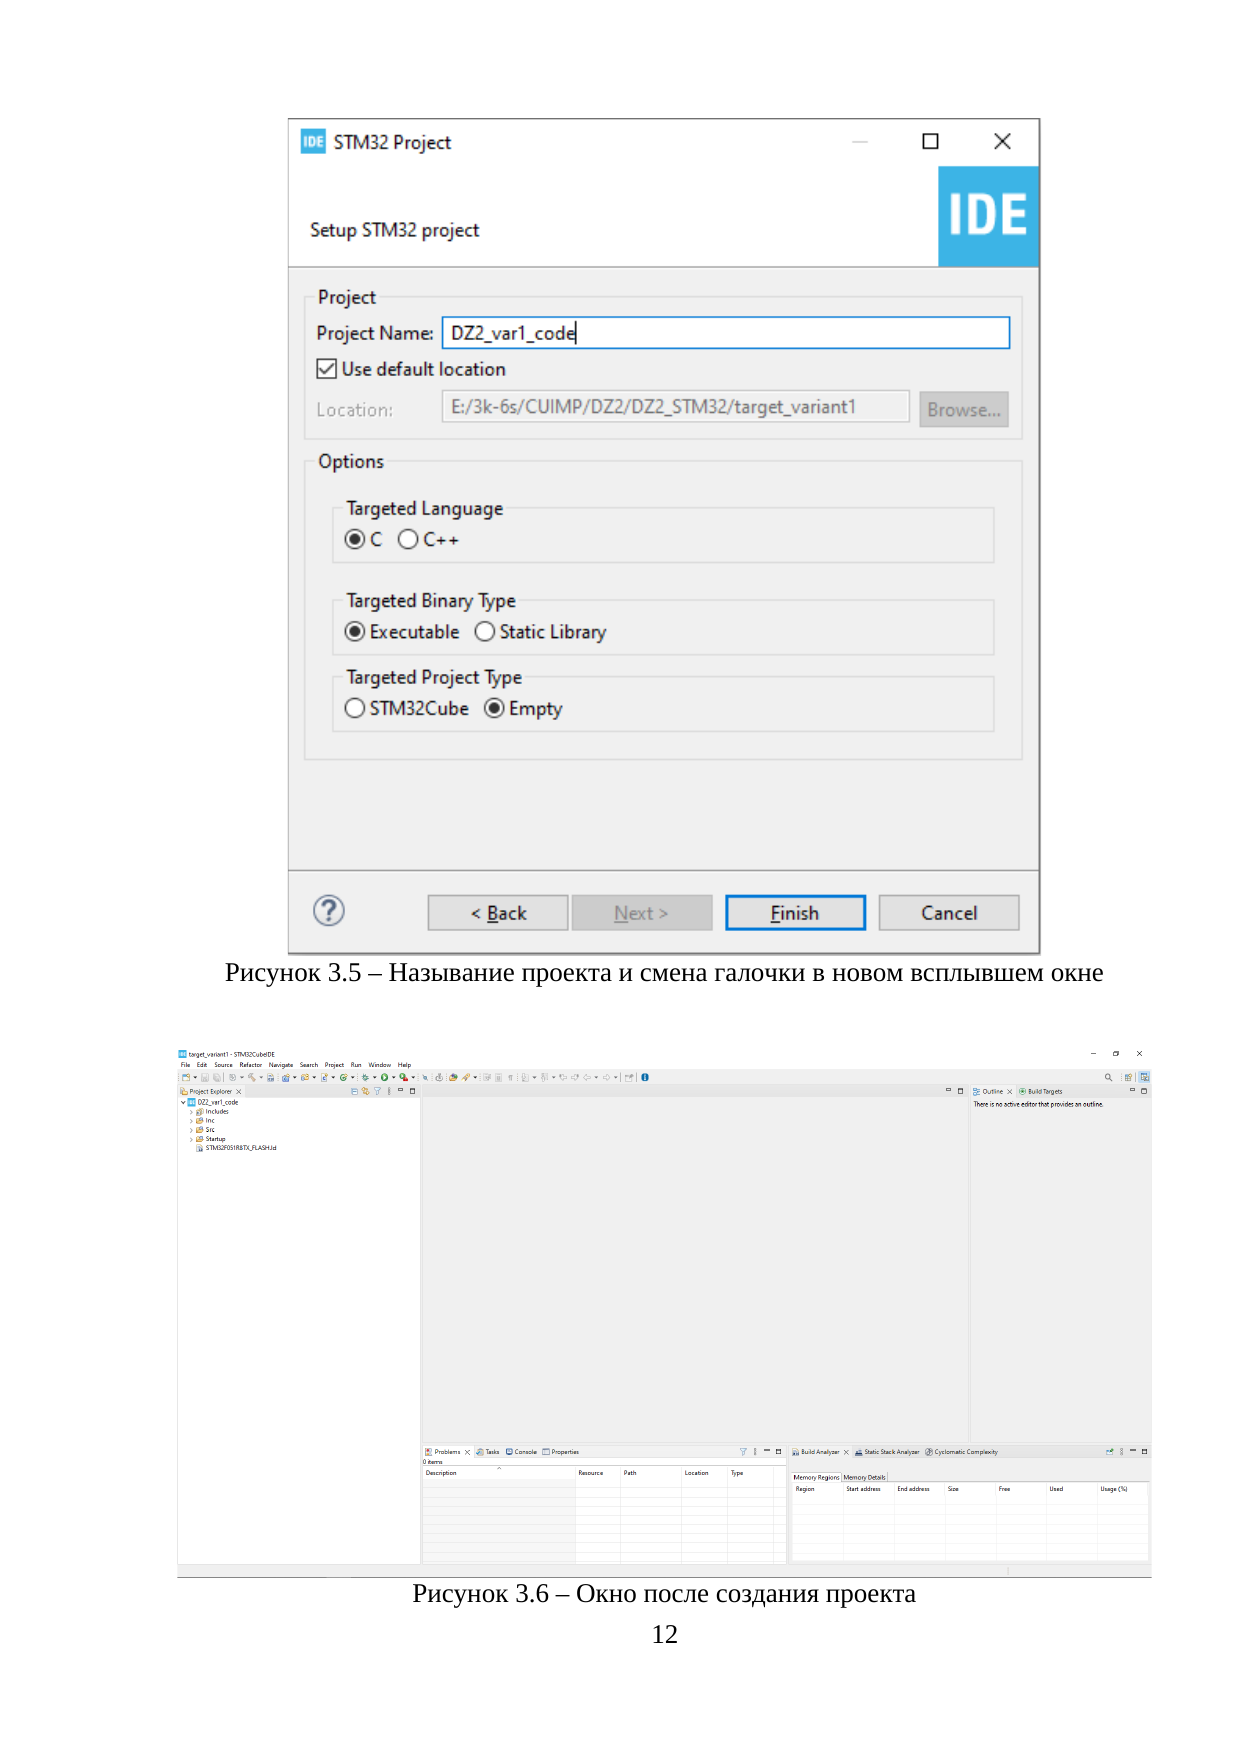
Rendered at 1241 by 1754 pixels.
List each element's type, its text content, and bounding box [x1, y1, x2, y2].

picture [287, 118, 1042, 956]
text Рисунок 3.5 – Называние проекта и смена галочки в новом всплывшем окне [177, 956, 1152, 987]
picture [177, 1049, 1152, 1578]
text Рисунок 3.6 – Окно после создания проекта [177, 1578, 1152, 1608]
